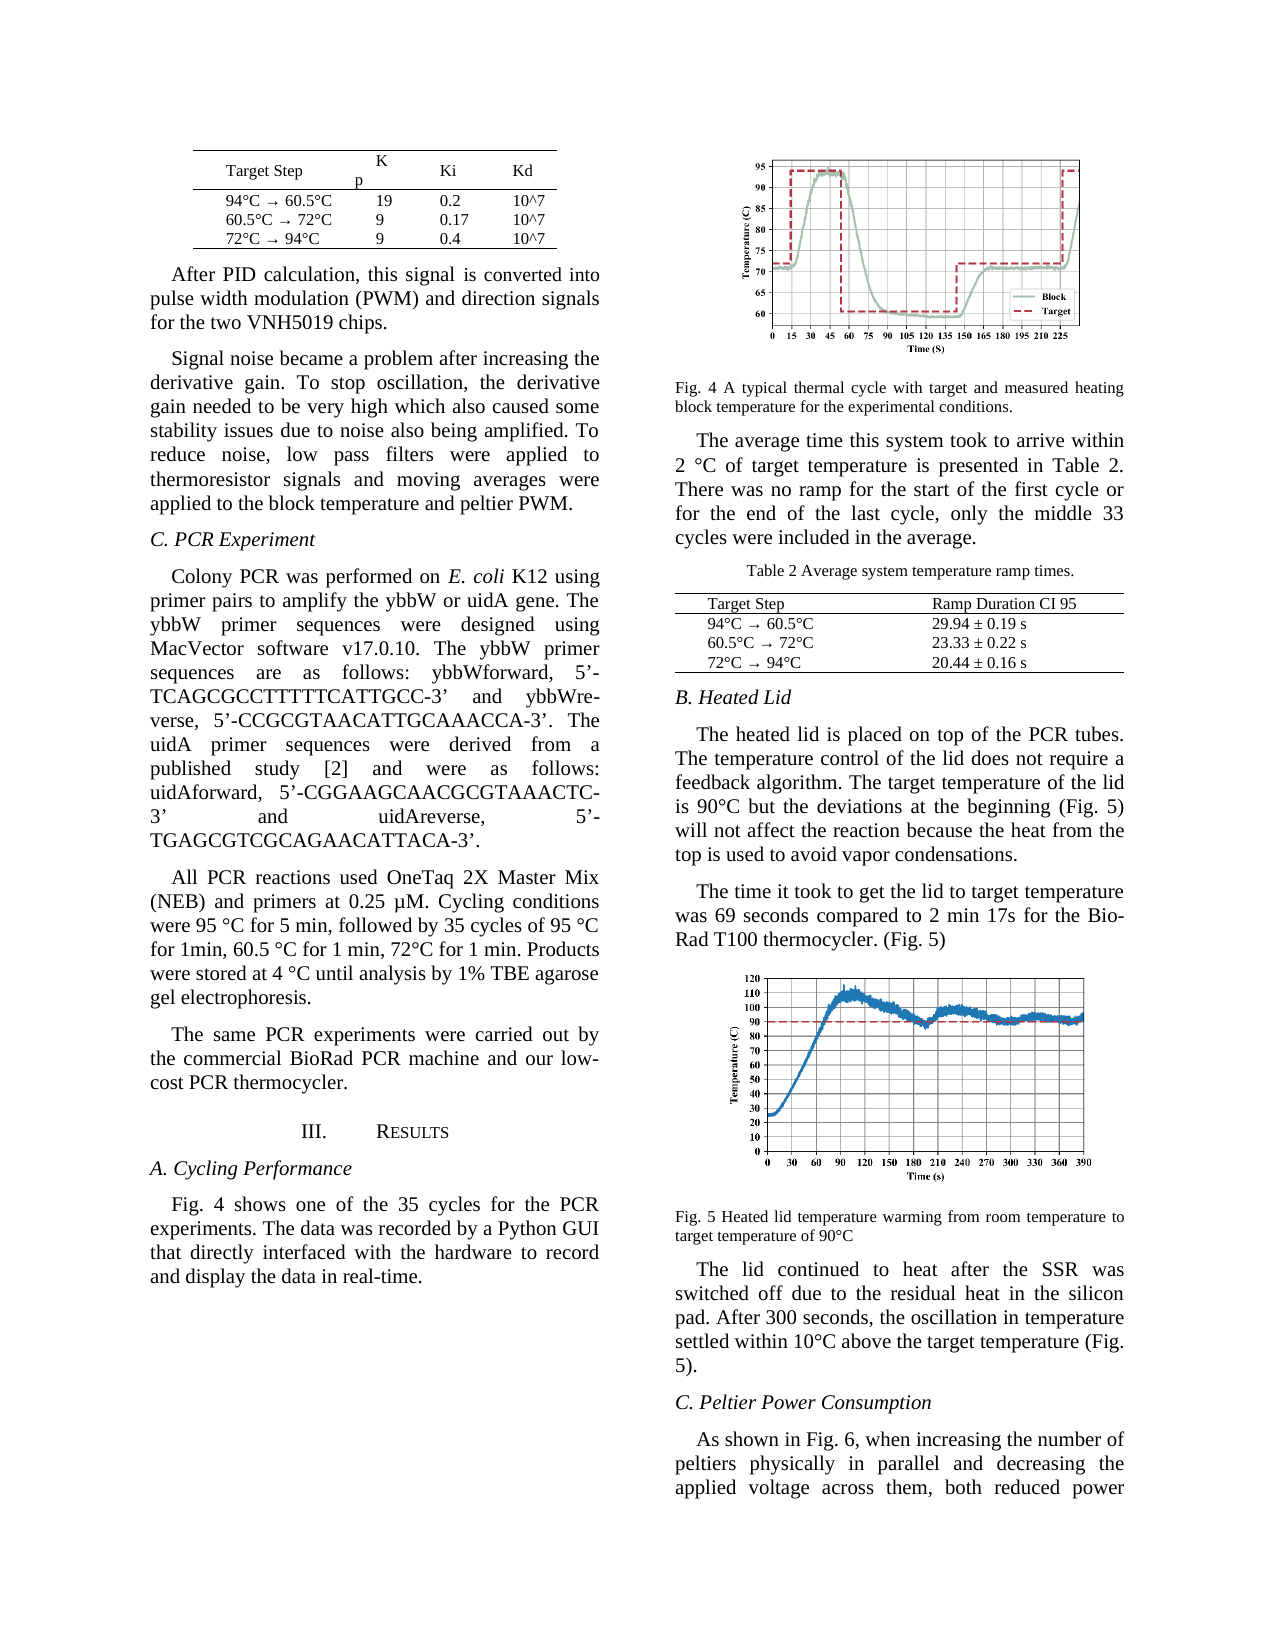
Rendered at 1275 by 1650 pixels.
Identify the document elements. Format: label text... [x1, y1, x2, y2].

text The same PCR experiments were carried out by the commercial BioRad PCR machine and our low-cost PCR thermocycler. [150, 1022, 600, 1094]
text The average time this system took to arrive within 2 °C of target temperature is presented in Table 2. There was no ramp for the start of the first cycle or for the end of the last cycle, only the middle 33 cycles were included in the average. [675, 428, 1125, 549]
table_header Ki [407, 151, 480, 189]
table_cell 9 [343, 229, 407, 248]
table_cell 72°C → 94°C [675, 653, 899, 672]
table_cell 9 [343, 210, 407, 229]
text Colony PCR was performed on E. coli K12 using primer pairs to amplify the ybbW or uidA gene. The ybbW primer sequences were designed using MacVector software v17.0.10. The ybbW primer sequences are as follows: ybbWforward, 5’-TCAGCGCCTTTTTCATTGCC-3’ and ybbWreverse, 5’-CCGCGTAACATTGCAAACCA-3’. The uidA primer sequences were derived from a published study [2] and were as follows: uidAforward, 5’-CGGAAGCAACGCGTAAACTC-3’ and uidAreverse, 5’-TGAGCGTCGCAGAACATTACA-3’. [150, 564, 600, 852]
table_header Kp [343, 151, 407, 189]
table_cell 72°C → 94°C [193, 229, 343, 248]
table_header Target Step [193, 151, 343, 189]
table_cell 94°C → 60.5°C [675, 614, 899, 633]
table_header Kd [480, 151, 557, 189]
table_cell 19 [343, 190, 407, 209]
picture [718, 963, 1103, 1194]
table_cell 10^7 [480, 190, 557, 209]
text The time it took to get the lid to target temperature was 69 seconds compared to 2 min 17s for the Bio-Rad T100 thermocycler. (Fig. 5) [675, 879, 1125, 951]
text After PID calculation, this signal is converted into pulse width modulation (PWM) and direction signals for the two VNH5019 chips. [150, 261, 600, 334]
text Table 2 Average system temperature ramp times. [675, 561, 1125, 580]
table_cell 60.5°C → 72°C [193, 210, 343, 229]
text All PCR reactions used OneTaq 2X Master Mix (NEB) and primers at 0.25 µM. Cycling conditions were 95 °C for 5 min, followed by 35 cycles of 95 °C for 1min, 60.5 °C for 1 min, 72°C for 1 min. Products were stored at 4 °C until analysis by 1% TBE agarose gel electrophoresis. [150, 865, 600, 1009]
table_cell 10^7 [480, 210, 557, 229]
table_cell 0.4 [407, 229, 480, 248]
table_cell 29.94 ± 0.19 s [900, 614, 1124, 633]
table_header Target Step [675, 594, 899, 613]
table_cell 23.33 ± 0.22 s [900, 633, 1124, 652]
text Fig. 4 shows one of the 35 cycles for the PCR experiments. The data was recorded by a Python GUI that directly interfaced with the hardware to record and display the data in real-time. [150, 1192, 600, 1288]
table_cell 20.44 ± 0.16 s [900, 653, 1124, 672]
picture [731, 150, 1090, 366]
subtitle Results [150, 1119, 600, 1143]
table_header Ramp Duration CI 95 [900, 594, 1124, 613]
text C. PCR Experiment [150, 527, 600, 551]
text C. Peltier Power Consumption [675, 1390, 1125, 1414]
table_cell 94°C → 60.5°C [193, 190, 343, 209]
table_cell 10^7 [480, 229, 557, 248]
table_cell 0.17 [407, 210, 480, 229]
table_cell 0.2 [407, 190, 480, 209]
text B. Heated Lid [675, 685, 1125, 709]
text A. Cycling Performance [150, 1156, 600, 1179]
text The lid continued to heat after the SSR was switched off due to the residual heat in the silicon pad. After 300 seconds, the oscillation in temperature settled within 10°C above the target temperature (Fig. 5). [675, 1257, 1125, 1377]
text The heated lid is placed on top of the PCR tubes. The temperature control of the lid does not require a feedback algorithm. The target temperature of the lid is 90°C but the deviations at the beginning (Fig. 5) will not affect the reaction because the heat from the top is used to avoid vapor condensations. [675, 722, 1125, 866]
text Fig. 5 Heated lid temperature warming from room temperature to target temperature of 90°C [675, 1206, 1125, 1245]
text Fig. 4 A typical thermal cycle with target and measured heating block temperature for the experimental conditions. [675, 378, 1125, 416]
table_cell 60.5°C → 72°C [675, 633, 899, 652]
text Signal noise became a problem after increasing the derivative gain. To stop oscillation, the derivative gain needed to be very high which also caused some stability issues due to noise also being amplified. To reduce noise, low pass filters were applied to thermoresistor signals and moving averages were applied to the block temperature and peltier PWM. [150, 346, 600, 514]
